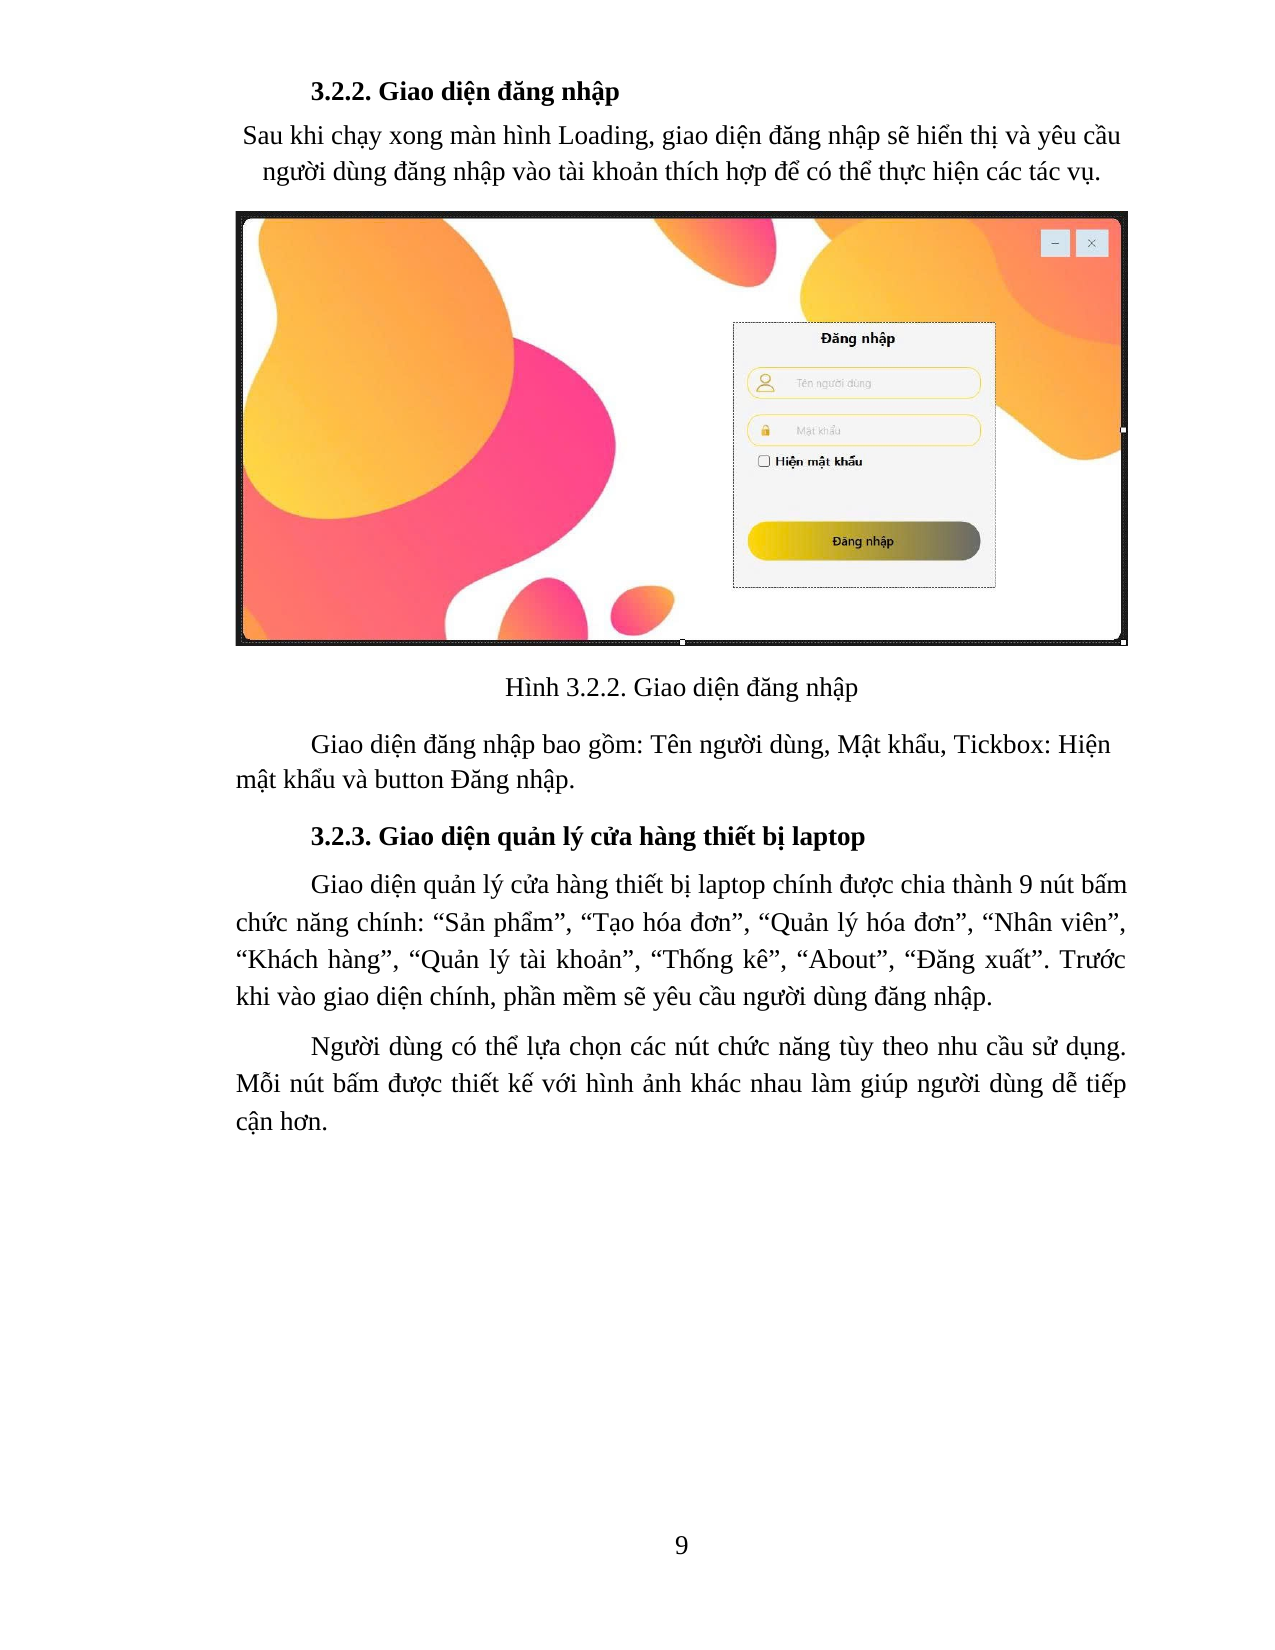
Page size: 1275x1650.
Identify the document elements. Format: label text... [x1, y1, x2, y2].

subtitle 3.2.2. Giao diện đăng nhập [236, 75, 1128, 106]
text Hình 3.2.2. Giao diện đăng nhập [236, 671, 1128, 702]
text Giao diện đăng nhập bao gồm: Tên người dùng, Mật khẩu, Tickbox: Hiện mật khẩu và button Đăng nhập. [236, 728, 1128, 794]
text Người dùng có thể lựa chọn các nút chức năng tùy theo nhu cầu sử dụng. Mỗi nút bấm được thiết kế với hình ảnh khác nhau làm giúp người dùng dễ tiếp cận hơn. [236, 1030, 1128, 1136]
text Sau khi chạy xong màn hình Loading, giao diện đăng nhập sẽ hiển thị và yêu cầu người dùng đăng nhập vào tài khoản thích hợp để có thể thực hiện các tác vụ. [236, 119, 1128, 186]
text Giao diện quản lý cửa hàng thiết bị laptop chính được chia thành 9 nút bấm chức năng chính: “Sản phẩm”, “Tạo hóa đơn”, “Quản lý hóa đơn”, “Nhân viên”, “Khách hàng”, “Quản lý tài khoản”, “Thống kê”, “About”, “Đăng xuất”. Trước khi vào giao diện chính, phần mềm sẽ yêu cầu người dùng đăng nhập. [236, 869, 1128, 1012]
picture [235, 211, 1128, 646]
subtitle 3.2.3. Giao diện quản lý cửa hàng thiết bị laptop [236, 820, 1128, 851]
